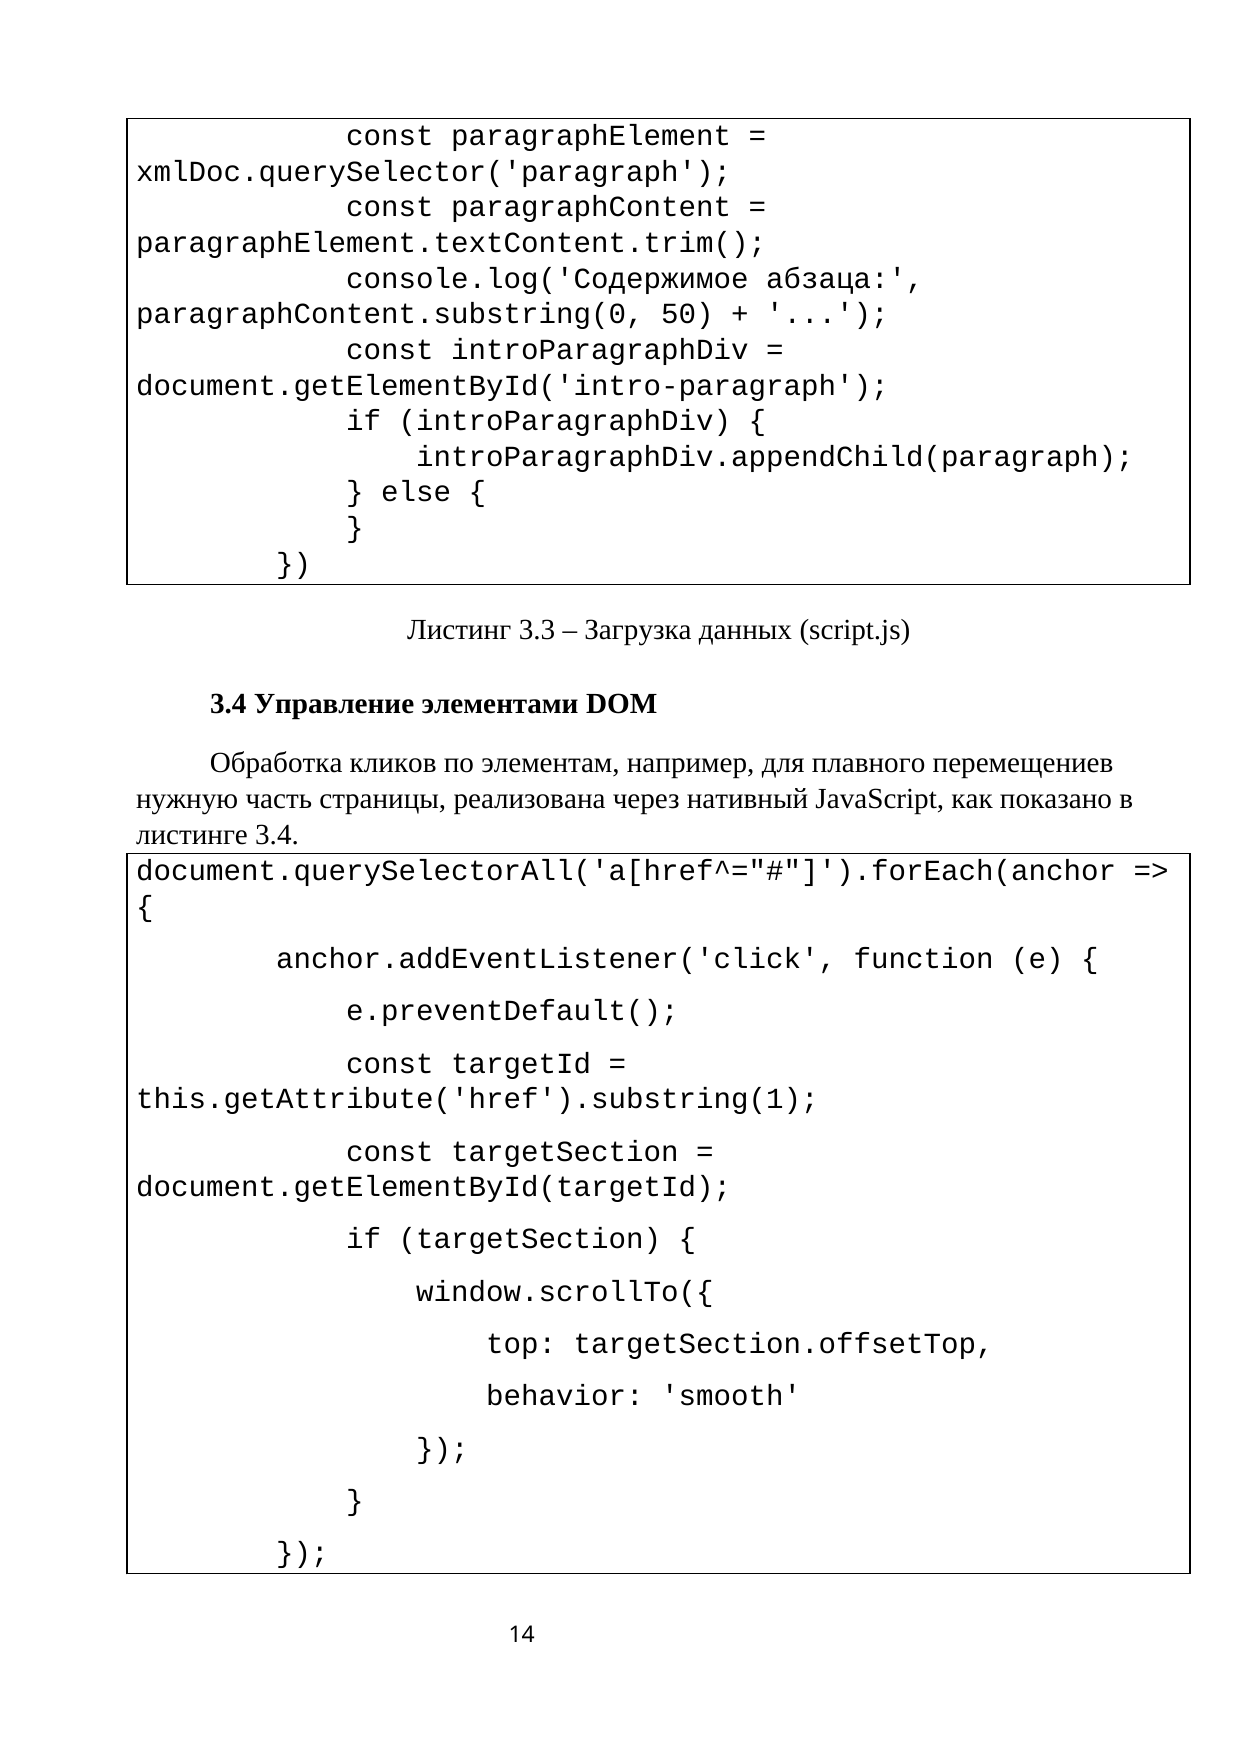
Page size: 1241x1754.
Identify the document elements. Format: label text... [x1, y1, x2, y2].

text anchor.addEventListener('click', function (e) { [128, 941, 1189, 977]
text }); [128, 1535, 1189, 1573]
text } [128, 1483, 1189, 1519]
text top: targetSection.offsetTop, [128, 1326, 1189, 1362]
text console.log('Содержимое абзаца:', paragraphContent.substring(0, 50) + '...'); [128, 261, 1189, 332]
text window.scrollTo({ [128, 1274, 1189, 1310]
text }); [128, 1431, 1189, 1467]
text const targetId = this.getAttribute('href').substring(1); [128, 1046, 1189, 1117]
text if (targetSection) { [128, 1221, 1189, 1258]
text const introParagraphDiv = document.getElementById('intro-paragraph'); [128, 332, 1189, 403]
text document.querySelectorAll('a[href^="#"]').forEach(anchor => { [128, 854, 1189, 925]
text e.preventDefault(); [128, 993, 1189, 1029]
text } [128, 510, 1189, 546]
text introParagraphDiv.appendChild(paragraph); [128, 439, 1189, 474]
text Обработка кликов по элементам, например, для плавного перемещениев нужную часть страницы, реализована через нативный JavaScript, как показано в листинге 3.4. [136, 745, 1181, 851]
text if (introParagraphDiv) { [128, 403, 1189, 439]
text const targetSection = document.getElementById(targetId); [128, 1133, 1189, 1205]
text }) [128, 546, 1189, 584]
text const paragraphContent = paragraphElement.textContent.trim(); [128, 189, 1189, 261]
text Листинг 3.3 – Загрузка данных (script.js) [136, 612, 1181, 646]
text const paragraphElement = xmlDoc.querySelector('paragraph'); [128, 119, 1189, 189]
text behavior: 'smooth' [128, 1378, 1189, 1414]
text 3.4 Управление элементами DOM [136, 686, 1181, 720]
text } else { [128, 474, 1189, 510]
